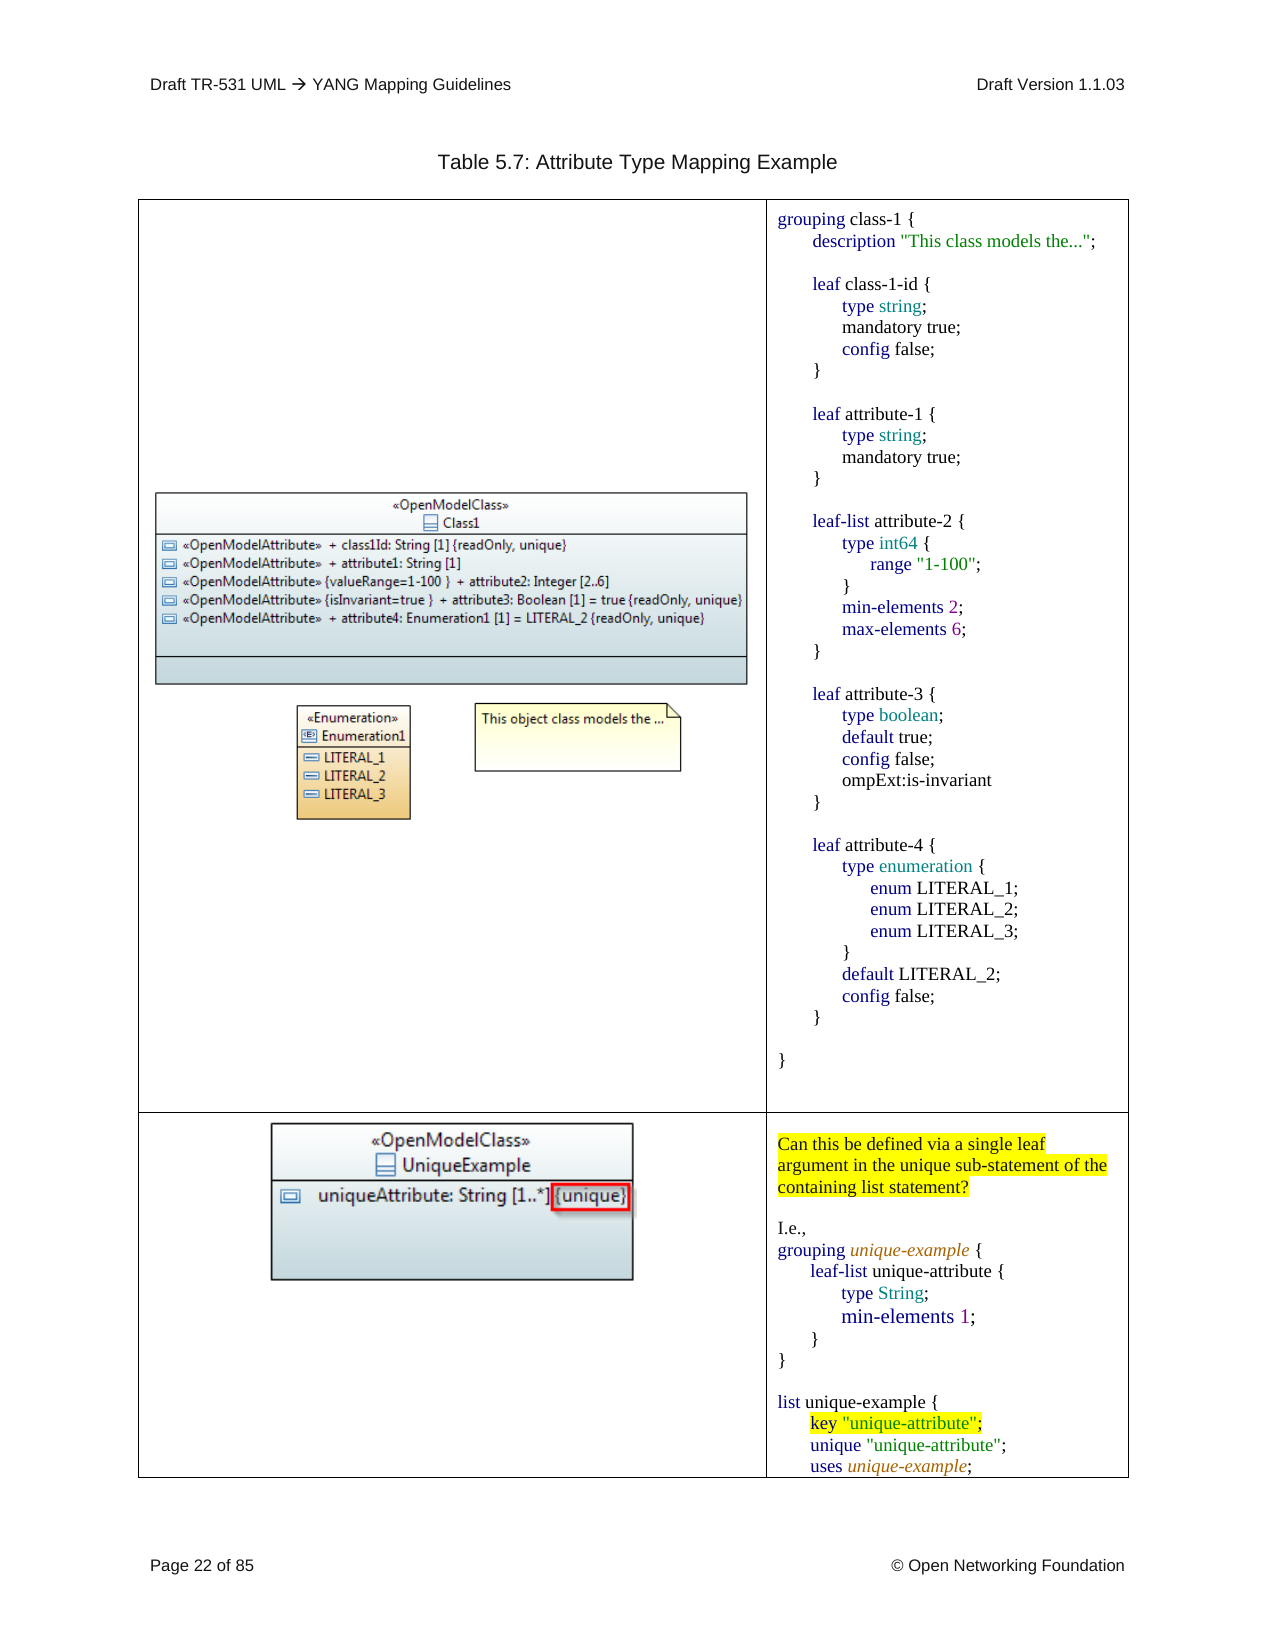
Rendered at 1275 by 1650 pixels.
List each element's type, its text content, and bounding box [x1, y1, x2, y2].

text Table 5.7: Attribute Type Mapping Example [150, 150, 1125, 174]
picture [153, 489, 752, 822]
table_header [139, 200, 766, 1112]
table_header grouping class-1 { description "This class models the..."; leaf class-1-id { type string; mandatory true; config false; } leaf attribute-1 { type string; mandatory true; } leaf-list attribute-2 { type int64 { range "1-100"; } min-elements 2; max-elements 6; } leaf attribute-3 { type boolean; default true; config false; ompExt:is-invariant } leaf attribute-4 { type enumeration { enum LITERAL_1; enum LITERAL_2; enum LITERAL_3; } default LITERAL_2; config false; } } [767, 200, 1128, 1112]
table_cell [139, 1113, 766, 1477]
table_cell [767, 1113, 1128, 1477]
picture [268, 1121, 637, 1284]
